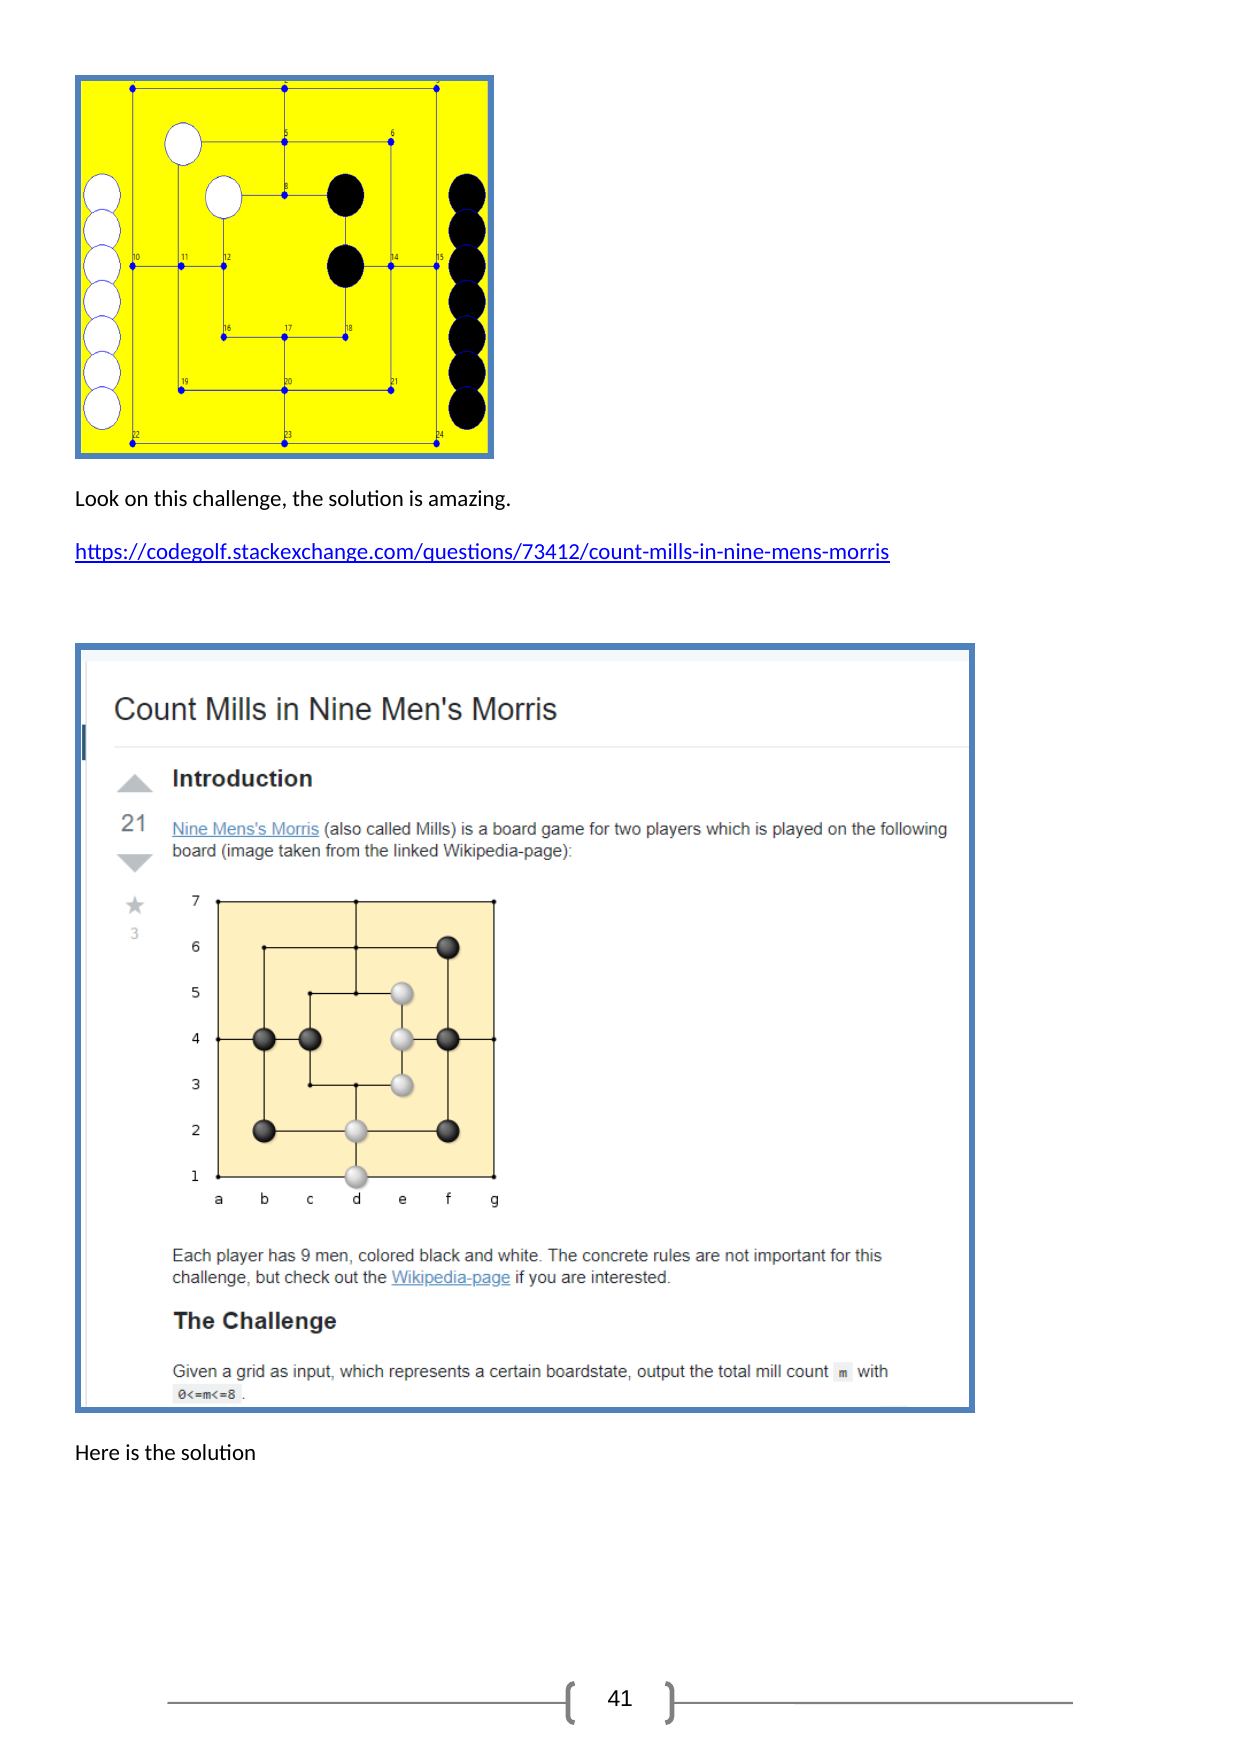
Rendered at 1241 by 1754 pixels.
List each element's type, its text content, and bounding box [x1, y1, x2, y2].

text https://codegolf.stackexchange.com/questions/73412/count-mills-in-nine-mens-morris [75, 537, 1165, 565]
text Look on this challenge, the solution is amazing. [75, 484, 1165, 512]
text Here is the solution [75, 1438, 1165, 1466]
picture [81, 650, 969, 1407]
picture [81, 81, 488, 453]
